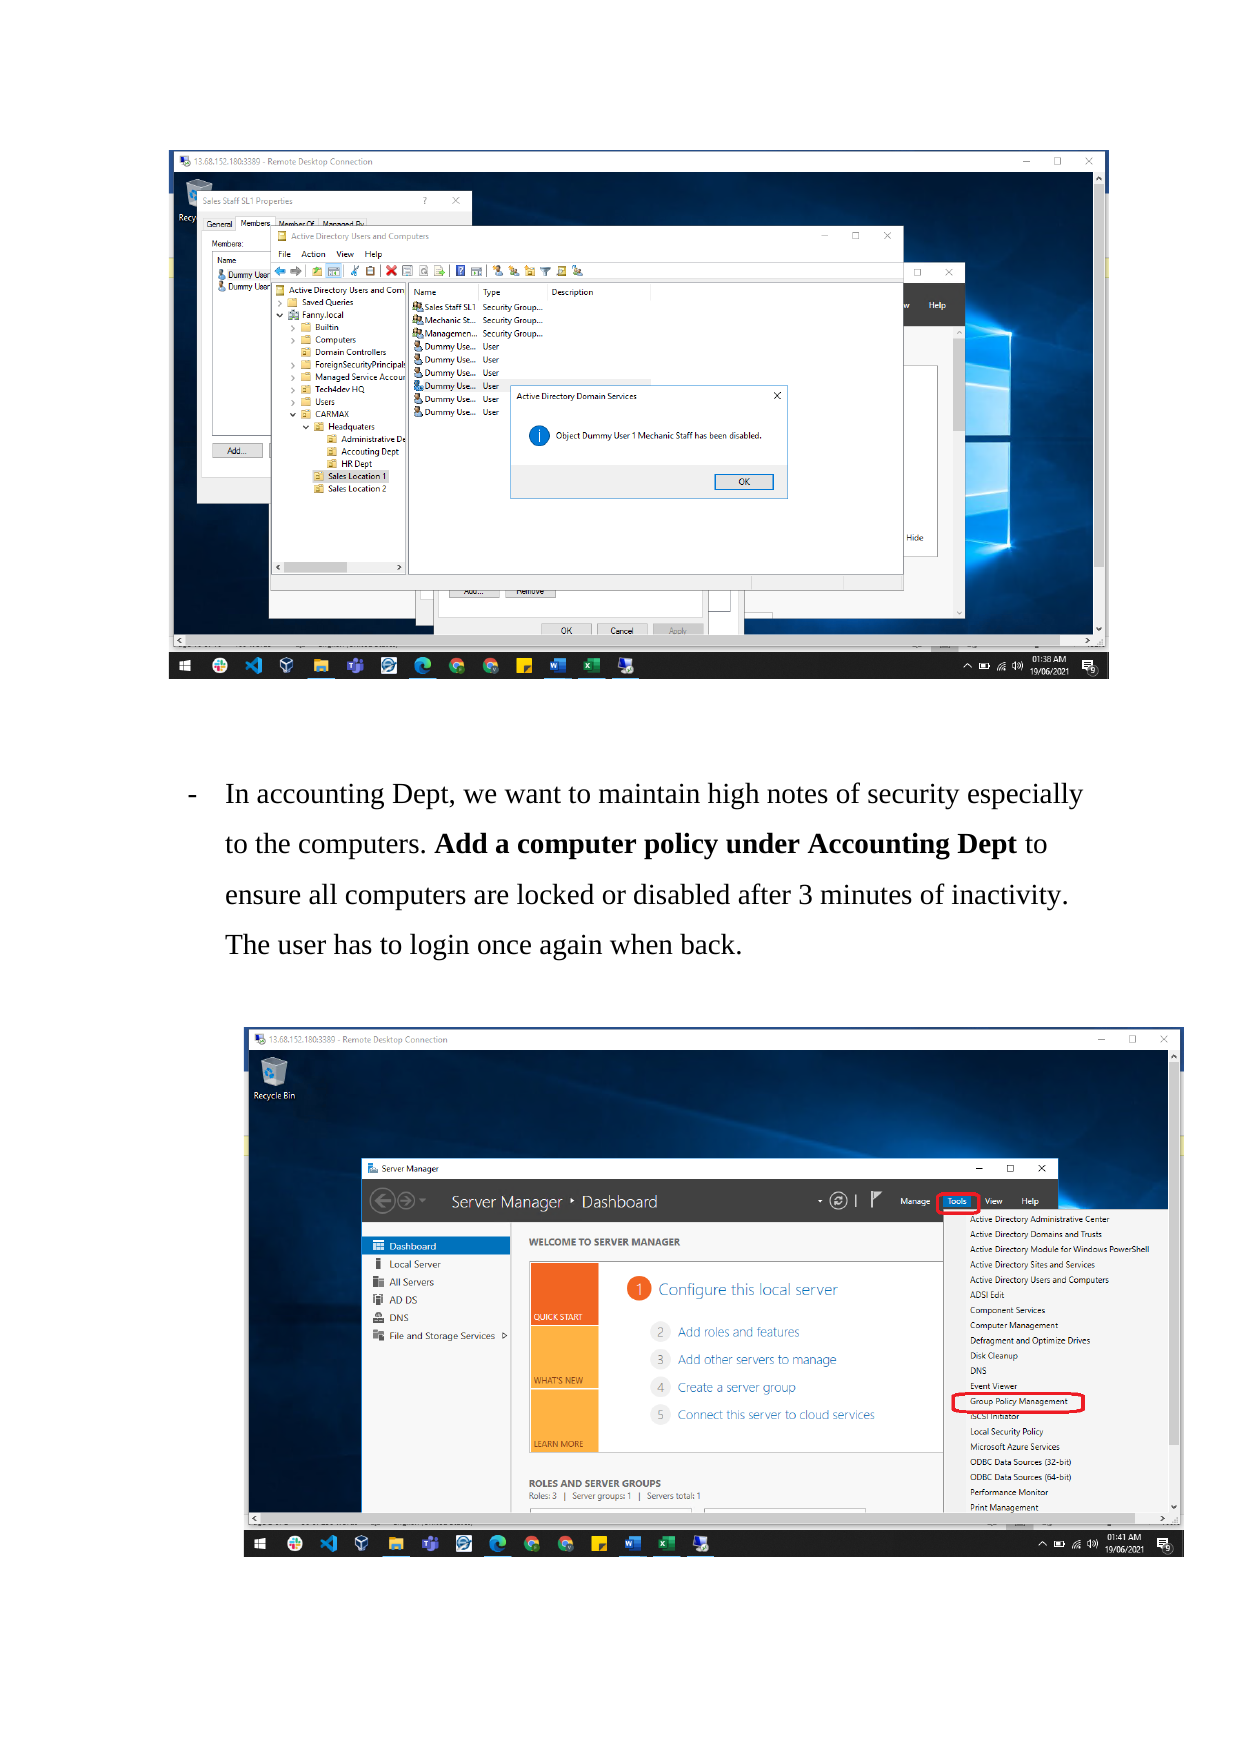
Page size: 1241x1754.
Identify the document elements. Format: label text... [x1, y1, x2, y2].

list In accounting Dept, we want to maintain high notes of security especially to the computers. Add a computer policy under Accounting Dept to ensure all computers are locked or disabled after 3 minutes of inactivity. The user has to login once again when back. [187, 776, 1090, 961]
